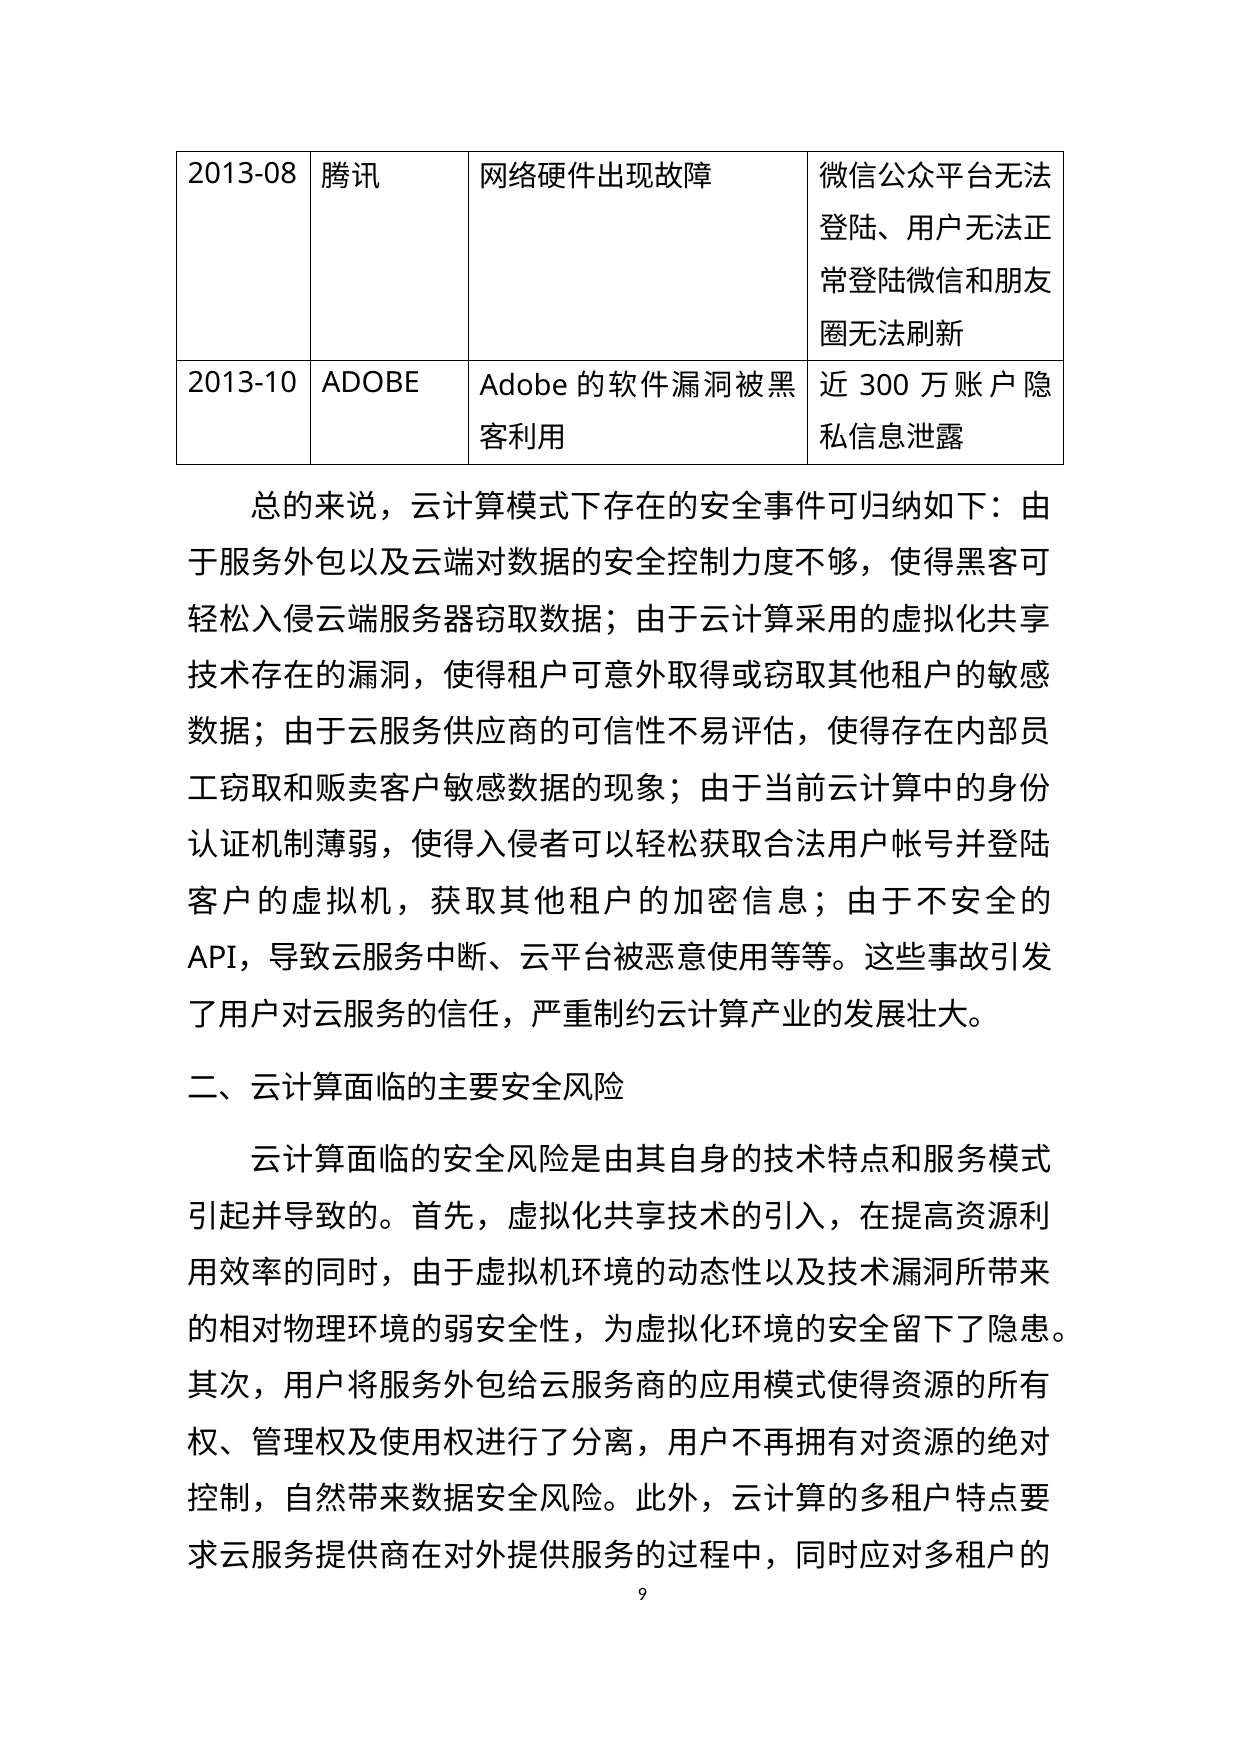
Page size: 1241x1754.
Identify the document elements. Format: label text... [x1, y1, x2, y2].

table_cell 2013-08 [177, 152, 310, 360]
table_cell ADOBE [311, 361, 468, 463]
table_cell 腾讯 [311, 152, 468, 360]
table_cell 微信公众平台无法登陆、用户无法正常登陆微信和朋友圈无法刷新 [808, 152, 1063, 360]
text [187, 1134, 1053, 1575]
table_cell 网络硬件出现故障 [469, 152, 807, 360]
text 总的来说，云计算模式下存在的安全事件可归纳如下：由于服务外包以及云端对数据的安全控制力度不够，使得黑客可轻松入侵云端服务器窃取数据；由于云计算采用的虚拟化共享技术存在的漏洞，使得租户可意外取得或窃取其他租户的敏感数据；由于云服务供应商的可信性不易评估，使得存在内部员工窃取和贩卖客户敏感数据的现象；由于当前云计算中的身份认证机制薄弱，使得入侵者可以轻松获取合法用户帐号并登陆客户的虚拟机，获取其他租户的加密信息；由于不安全的API，导致云服务中断、云平台被恶意使用等等。这些事故引发了用户对云服务的信任，严重制约云计算产业的发展壮大。 [187, 481, 1053, 1034]
subtitle 二、云计算面临的主要安全风险 [187, 1062, 1053, 1107]
table_cell Adobe的软件漏洞被黑客利用 [469, 361, 807, 463]
table_cell 近300万账户隐私信息泄露 [808, 361, 1063, 463]
table_cell 2013-10 [177, 361, 310, 463]
